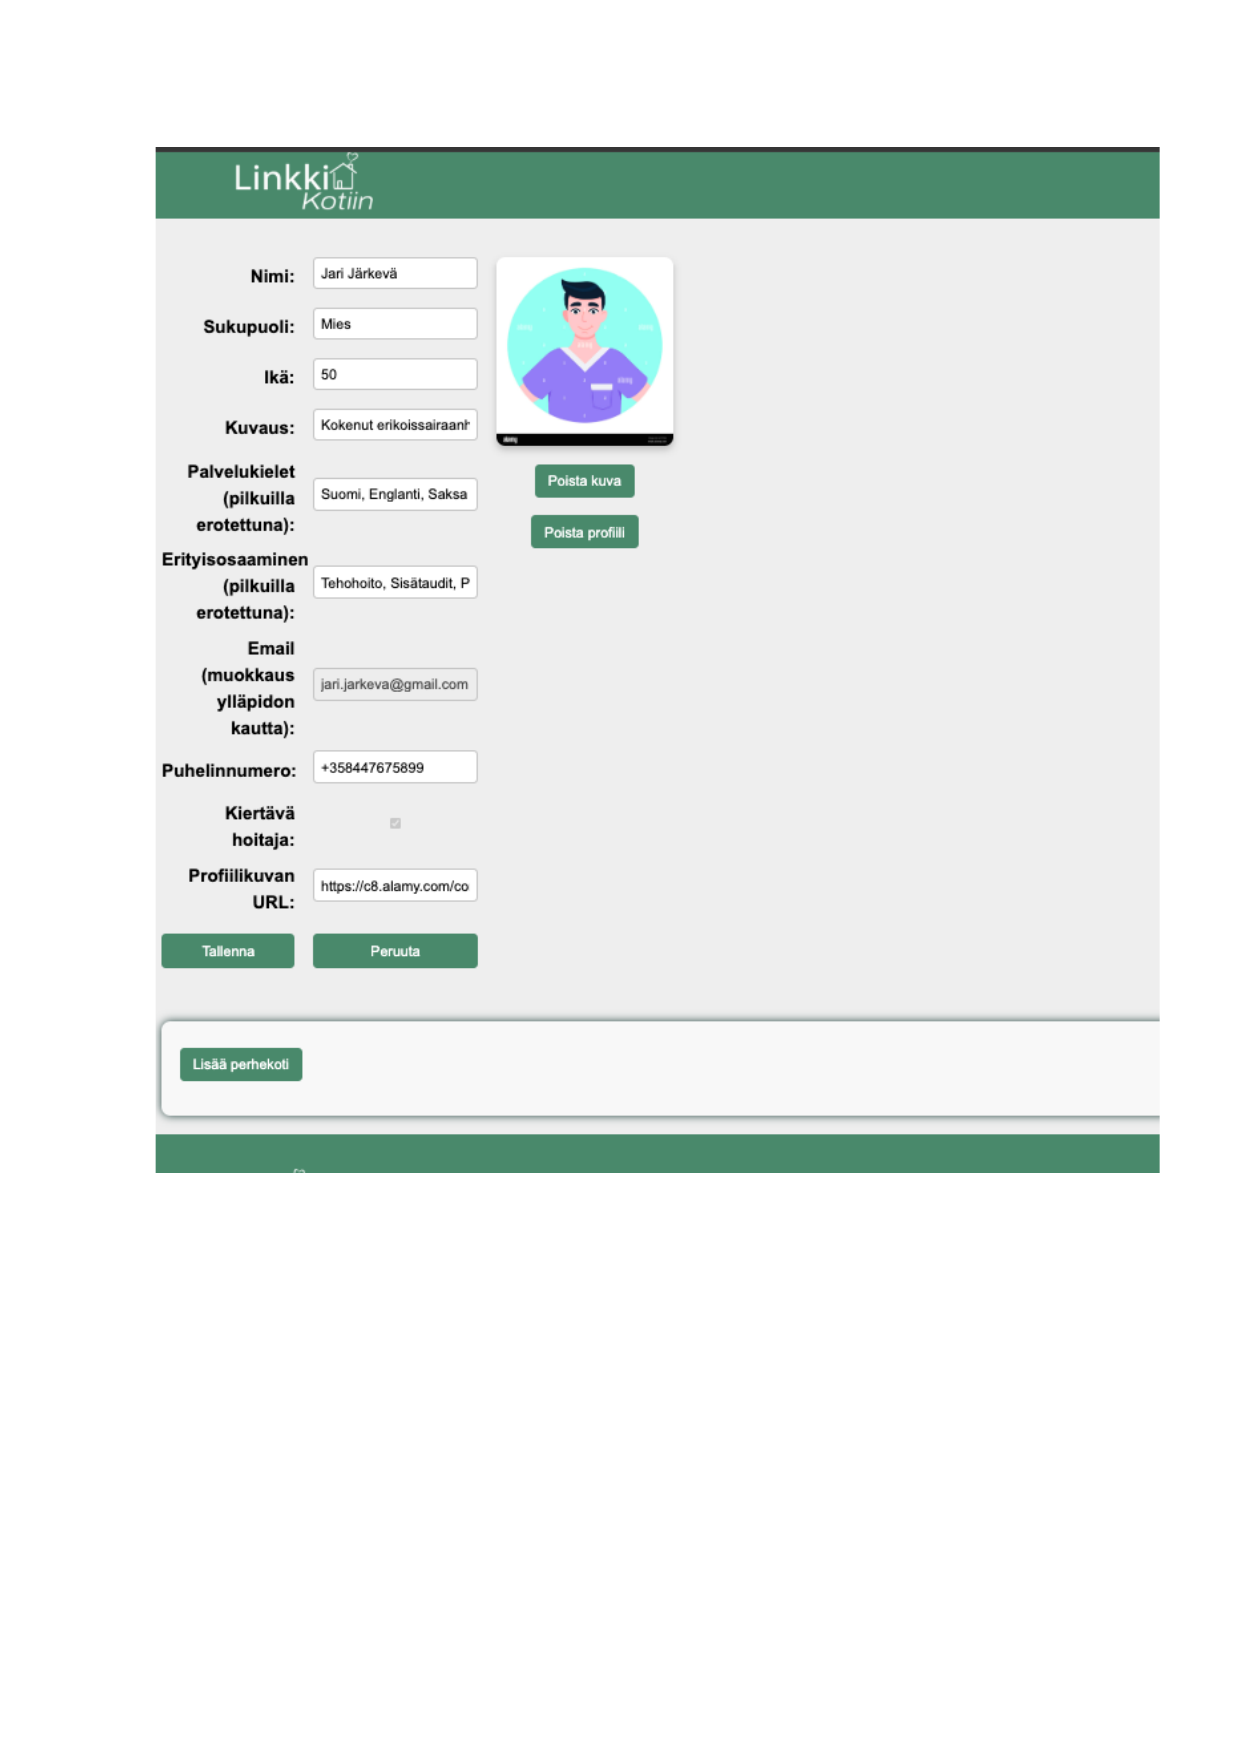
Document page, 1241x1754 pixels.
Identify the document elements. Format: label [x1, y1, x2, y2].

picture [155, 147, 1160, 1173]
